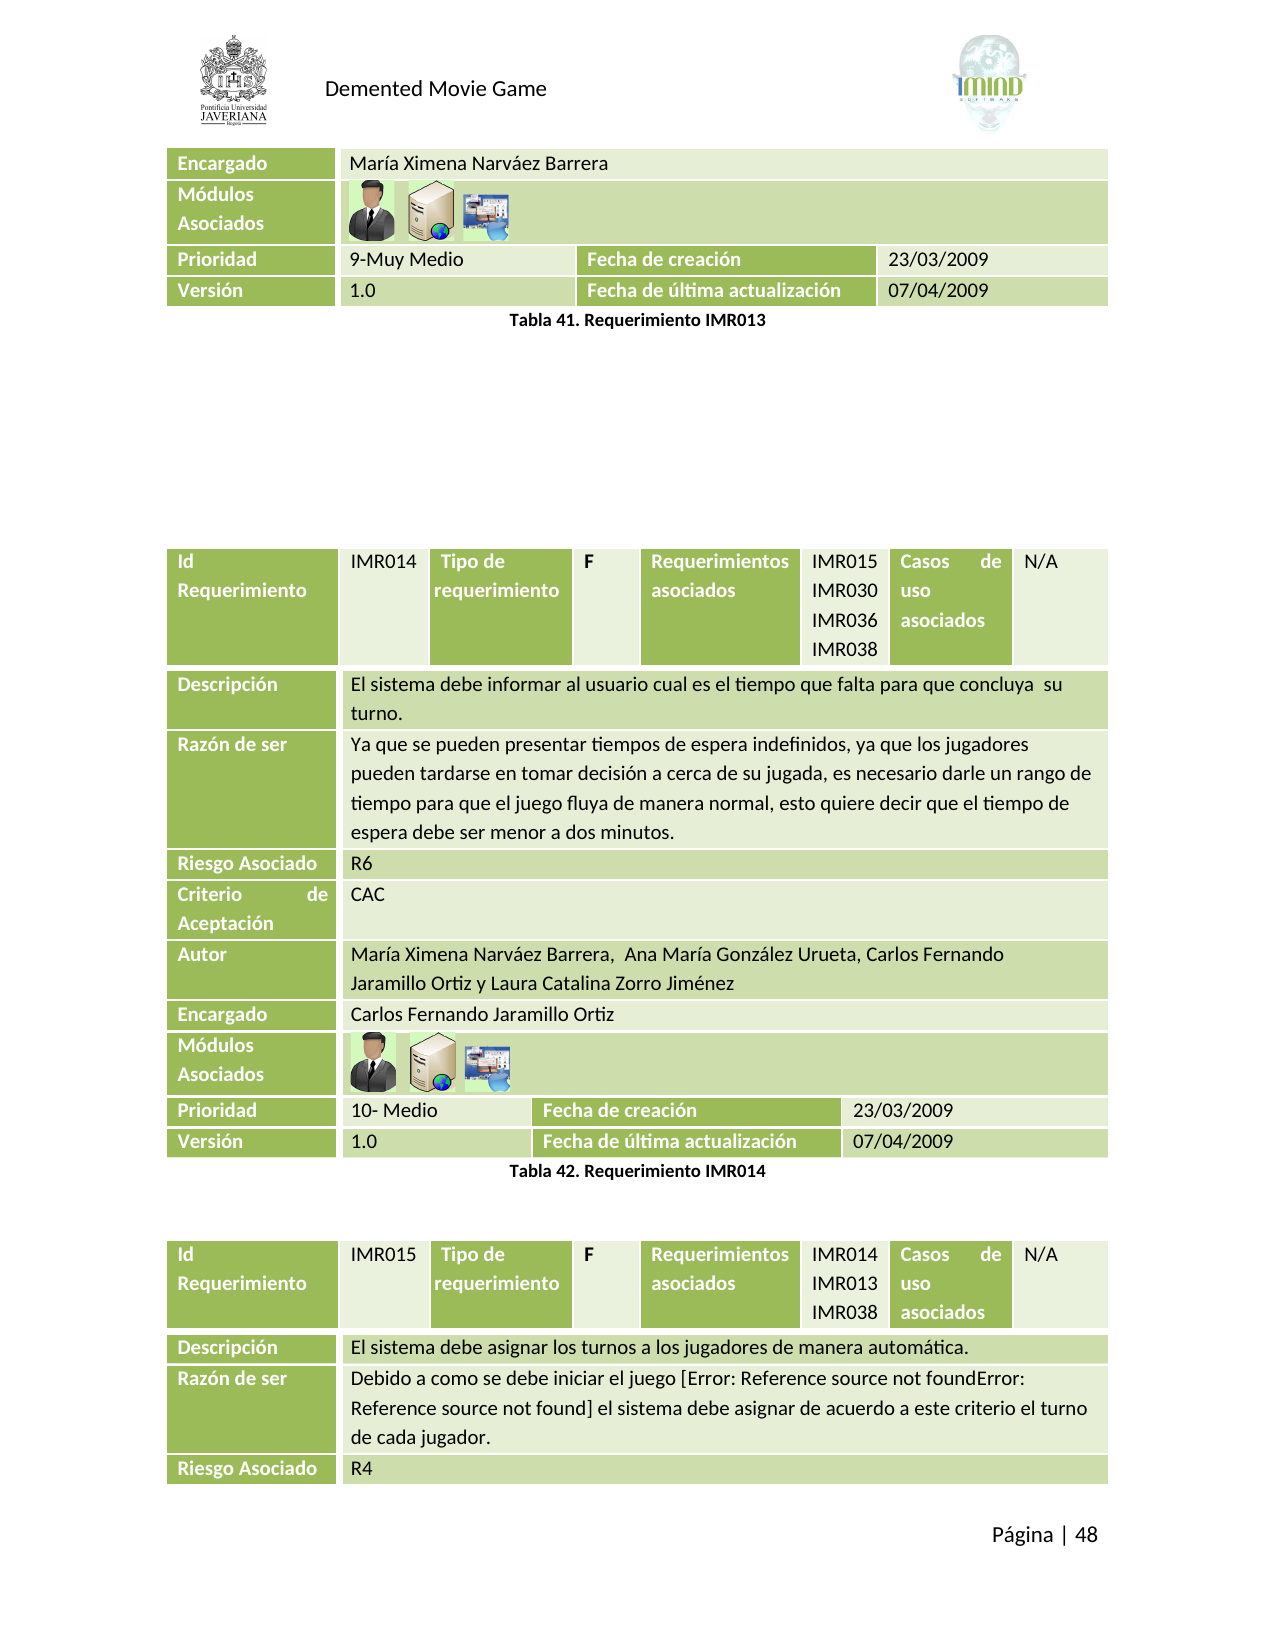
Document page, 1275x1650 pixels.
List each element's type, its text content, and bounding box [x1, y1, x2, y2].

table_header Casos de uso asociados [890, 1241, 1012, 1328]
table_cell Razón de ser [167, 731, 336, 848]
picture [463, 194, 509, 241]
table_header Requerimientos asociados [641, 1241, 800, 1328]
table_cell [341, 181, 1108, 244]
table_cell Descripción [167, 1335, 336, 1363]
table_cell 23/03/2009 [842, 1098, 1108, 1126]
table_cell Fecha de última actualización [533, 1129, 841, 1157]
table_cell María Ximena Narváez Barrera, Ana María González Urueta, Carlos Fernando Jaramillo Ortiz y Laura Catalina Zorro Jiménez [343, 941, 1108, 999]
table_cell Autor [167, 941, 336, 999]
table_cell 07/04/2009 [878, 277, 1108, 306]
table_header IMR015 [340, 1241, 429, 1328]
table_cell Encargado [167, 148, 335, 179]
table_cell Módulos Asociados [167, 1033, 336, 1095]
table_header IMR015 IMR030 IMR036 IMR038 [802, 549, 888, 665]
picture [464, 1046, 510, 1092]
table_cell 1.0 [341, 277, 575, 306]
table_header Casos de uso asociados [890, 549, 1012, 665]
table_cell Fecha de última actualización [577, 277, 876, 306]
table_cell Versión [167, 277, 335, 306]
text Tabla 41. Requerimiento IMR013 [177, 308, 1098, 331]
table_cell Módulos Asociados [167, 181, 335, 244]
table_header IMR014 [340, 549, 428, 665]
table_cell Carlos Fernando Jaramillo Ortiz [343, 1001, 1108, 1030]
table_cell 07/04/2009 [843, 1129, 1108, 1157]
table_cell 9-Muy Medio [341, 246, 575, 275]
table_cell Riesgo Asociado [167, 1455, 336, 1484]
table_cell Prioridad [167, 246, 335, 275]
picture [349, 180, 395, 241]
table_cell 23/03/2009 [878, 246, 1108, 275]
table_cell Criterio de Aceptación [167, 881, 336, 939]
table_header F [574, 549, 639, 665]
table_cell Prioridad [167, 1098, 336, 1126]
table_cell R4 [343, 1455, 1108, 1484]
table_header Requerimientos asociados [641, 549, 800, 665]
table_cell 10- Medio [343, 1098, 531, 1126]
table_cell Razón de ser [167, 1366, 336, 1453]
picture [951, 35, 1033, 138]
table_header Tipo de requerimiento [430, 549, 572, 665]
table_cell Fecha de creación [532, 1098, 841, 1126]
table_cell Descripción [167, 671, 336, 729]
table_header IMR014 IMR013 IMR038 [802, 1241, 888, 1328]
table_cell María Ximena Narváez Barrera [341, 149, 1108, 179]
table_cell Ya que se pueden presentar tiempos de espera indefinidos, ya que los jugadores pueden tardarse en tomar decisión a cerca de su jugada, es necesario darle un rango de tiempo para que el juego fluya de manera normal, esto quiere decir que el tiempo de espera debe ser menor a dos minutos. [343, 731, 1108, 848]
text Tabla 42. Requerimiento IMR014 [177, 1160, 1098, 1182]
table_cell Encargado [167, 1001, 336, 1030]
picture [410, 1032, 456, 1092]
table_cell El sistema debe asignar los turnos a los jugadores de manera automática. [343, 1335, 1108, 1363]
table_header Tipo de requerimiento [431, 1241, 572, 1328]
picture [408, 180, 454, 241]
table_header N/A [1014, 549, 1108, 665]
table_cell 1.0 [343, 1129, 531, 1157]
table_cell [343, 1033, 1108, 1095]
table_header F [574, 1241, 639, 1328]
table_cell Fecha de creación [577, 246, 876, 275]
table_cell Riesgo Asociado [167, 850, 336, 879]
table_cell R6 [343, 850, 1108, 879]
table_header N/A [1014, 1241, 1108, 1328]
table_cell CAC [343, 881, 1108, 939]
table_header Id Requerimiento [167, 549, 338, 665]
table_cell Versión [167, 1129, 336, 1157]
table_cell El sistema debe informar al usuario cual es el tiempo que falta para que concluya su turno. [343, 671, 1108, 729]
picture [200, 35, 267, 126]
picture [350, 1032, 396, 1092]
table_header Id Requerimiento [167, 1241, 338, 1328]
